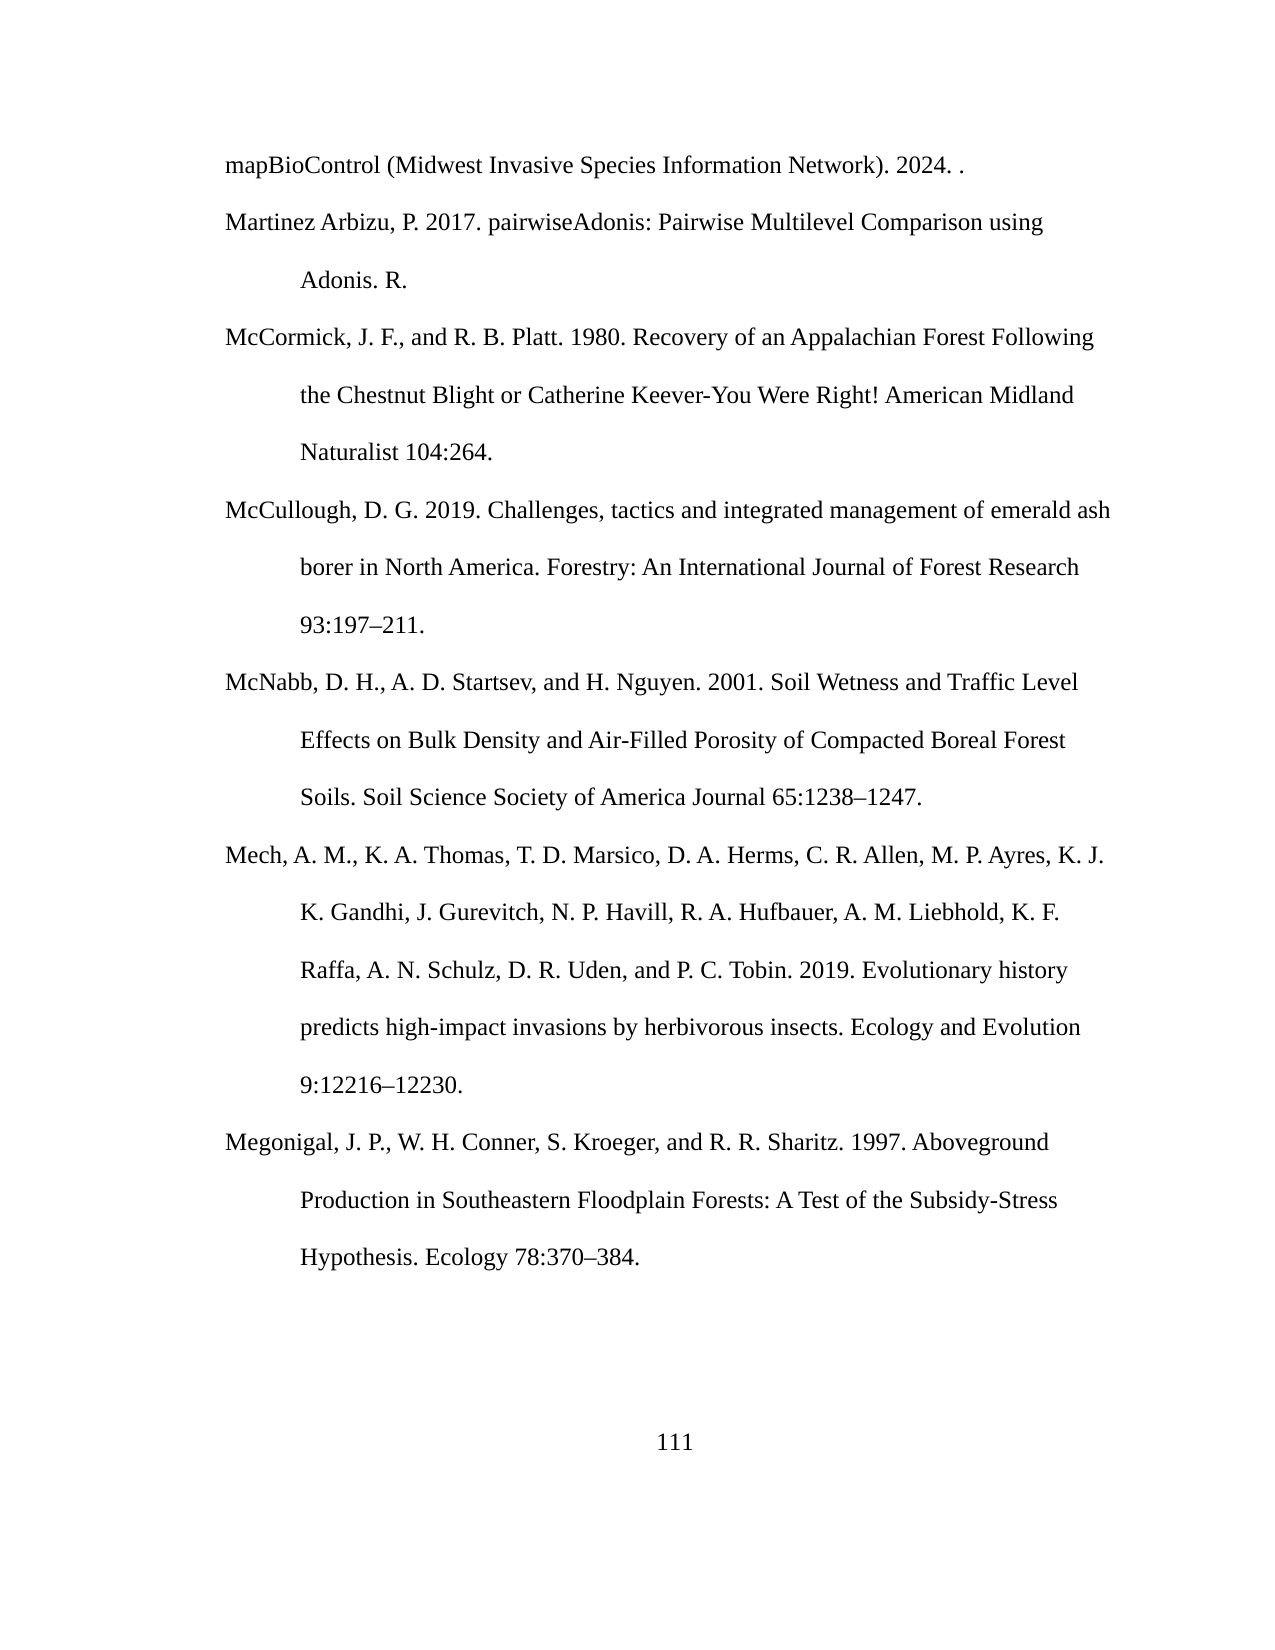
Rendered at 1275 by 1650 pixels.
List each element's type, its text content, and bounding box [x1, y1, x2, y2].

text McCormick, J. F., and R. B. Platt. 1980. Recovery of an Appalachian Forest Following the Chestnut Blight or Catherine Keever-You Were Right! American Midland Naturalist 104:264. [225, 322, 1125, 466]
text Martinez Arbizu, P. 2017. pairwiseAdonis: Pairwise Multilevel Comparison using Adonis. R. [225, 207, 1125, 294]
text McNabb, D. H., A. D. Startsev, and H. Nguyen. 2001. Soil Wetness and Traffic Level Effects on Bulk Density and Air‐Filled Porosity of Compacted Boreal Forest Soils. Soil Science Society of America Journal 65:1238–1247. [225, 667, 1125, 811]
text McCullough, D. G. 2019. Challenges, tactics and integrated management of emerald ash borer in North America. Forestry: An International Journal of Forest Research 93:197–211. [225, 495, 1125, 639]
text mapBioControl (Midwest Invasive Species Information Network). 2024. . [225, 150, 1125, 179]
text Mech, A. M., K. A. Thomas, T. D. Marsico, D. A. Herms, C. R. Allen, M. P. Ayres, K. J. K. Gandhi, J. Gurevitch, N. P. Havill, R. A. Hufbauer, A. M. Liebhold, K. F. Raffa, A. N. Schulz, D. R. Uden, and P. C. Tobin. 2019. Evolutionary history predicts high‐impact invasions by herbivorous insects. Ecology and Evolution 9:12216–12230. [225, 840, 1125, 1099]
text Megonigal, J. P., W. H. Conner, S. Kroeger, and R. R. Sharitz. 1997. Aboveground Production in Southeastern Floodplain Forests: A Test of the Subsidy-Stress Hypothesis. Ecology 78:370–384. [225, 1127, 1125, 1271]
